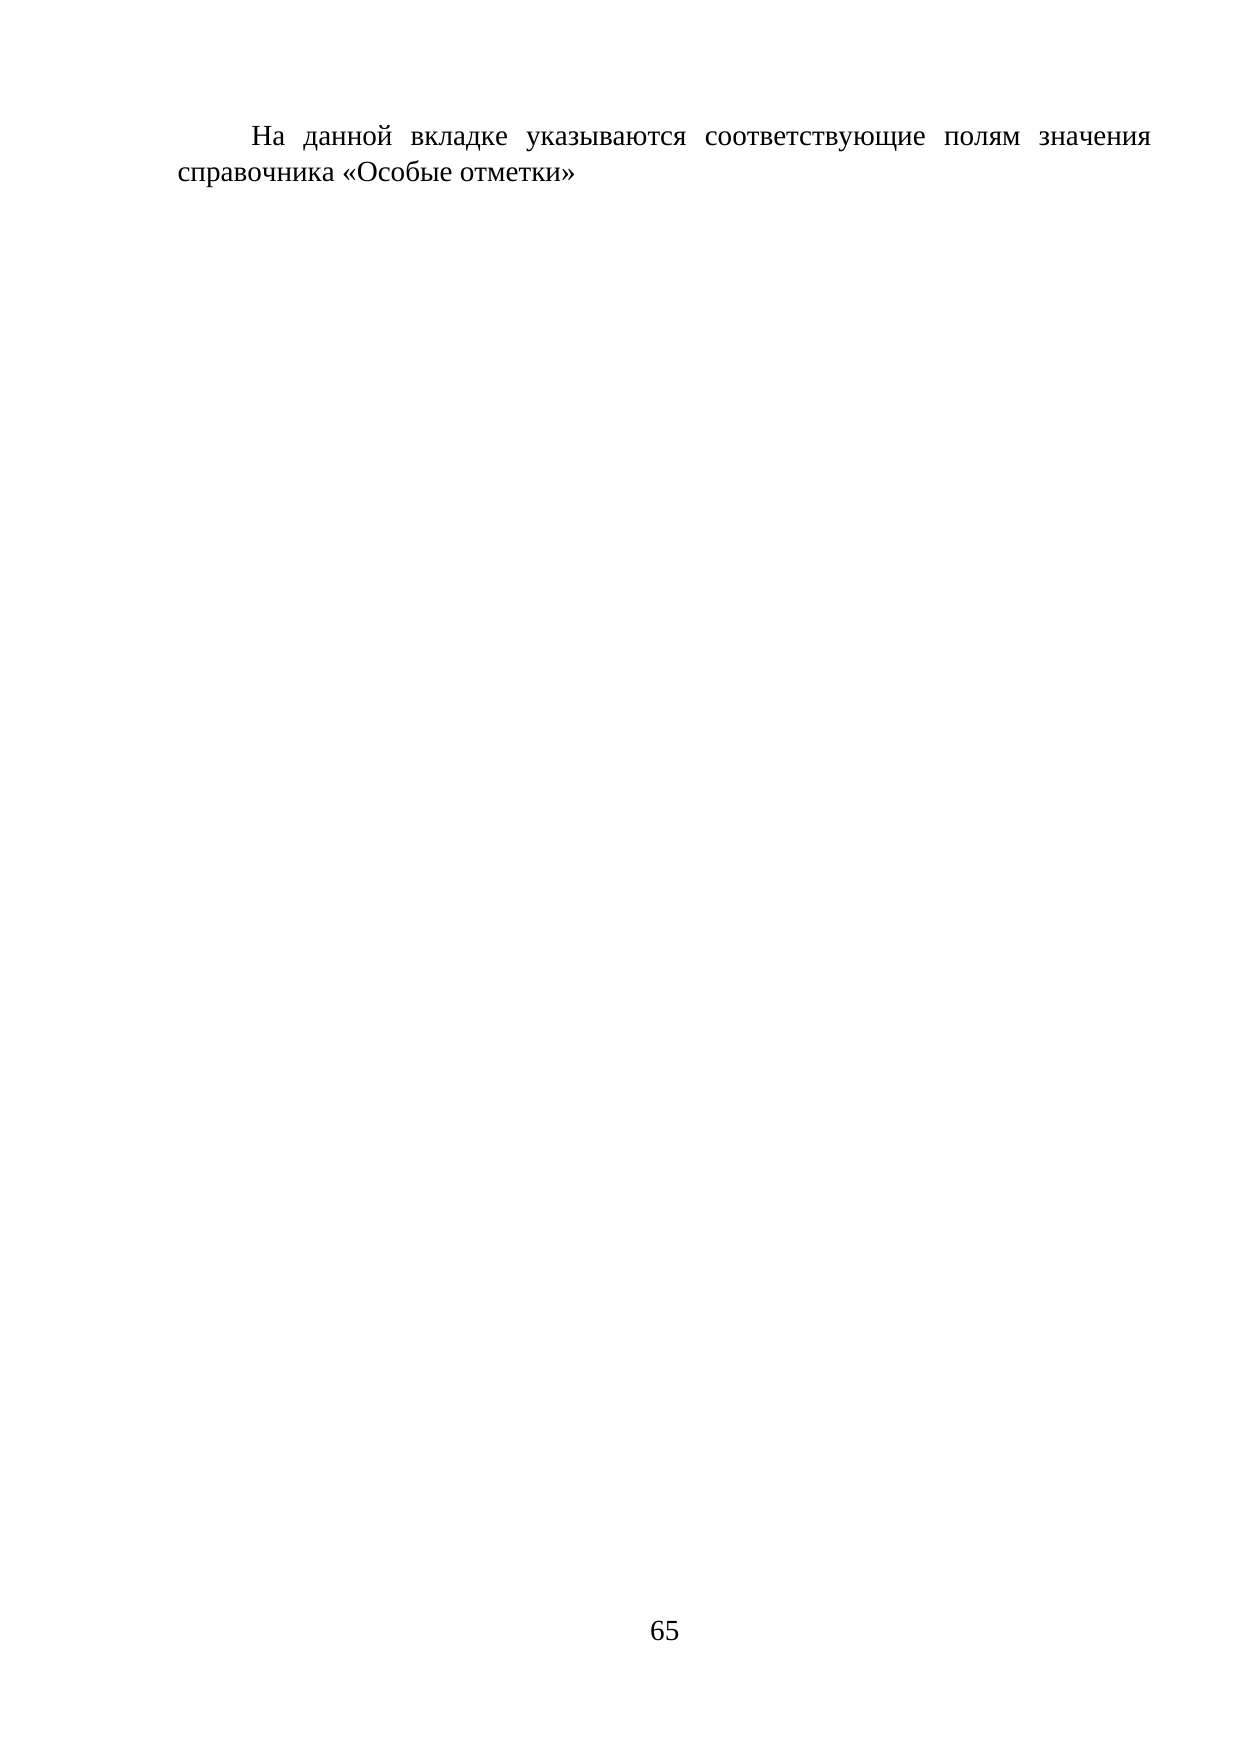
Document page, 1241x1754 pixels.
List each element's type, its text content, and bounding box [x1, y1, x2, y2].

text На данной вкладке указываются соответствующие полям значения справочника «Особые отметки» [177, 118, 1152, 188]
